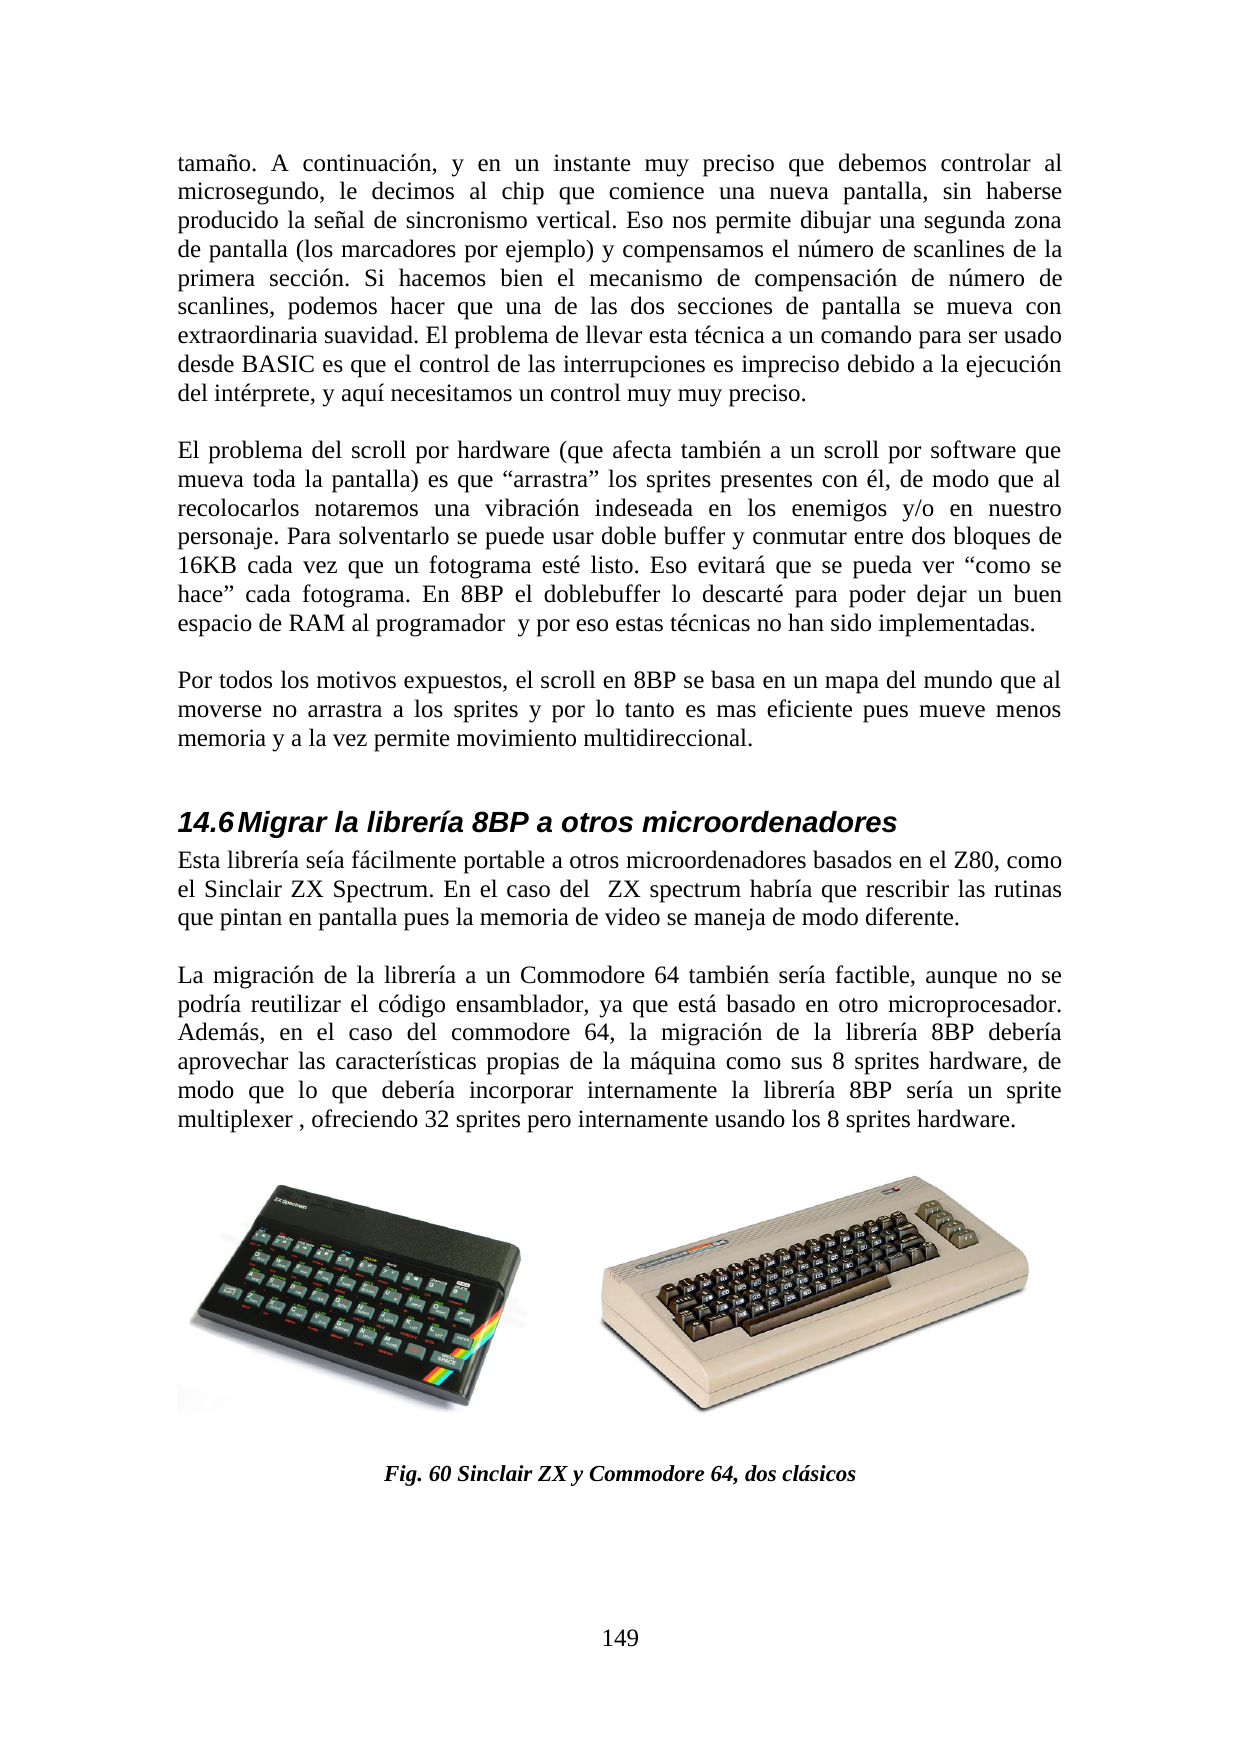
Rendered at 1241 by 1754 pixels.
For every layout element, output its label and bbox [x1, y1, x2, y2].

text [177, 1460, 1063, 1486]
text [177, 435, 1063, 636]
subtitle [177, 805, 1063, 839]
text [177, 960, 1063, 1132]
picture [177, 1161, 528, 1413]
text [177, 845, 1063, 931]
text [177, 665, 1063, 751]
picture [596, 1172, 1029, 1413]
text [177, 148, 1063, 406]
